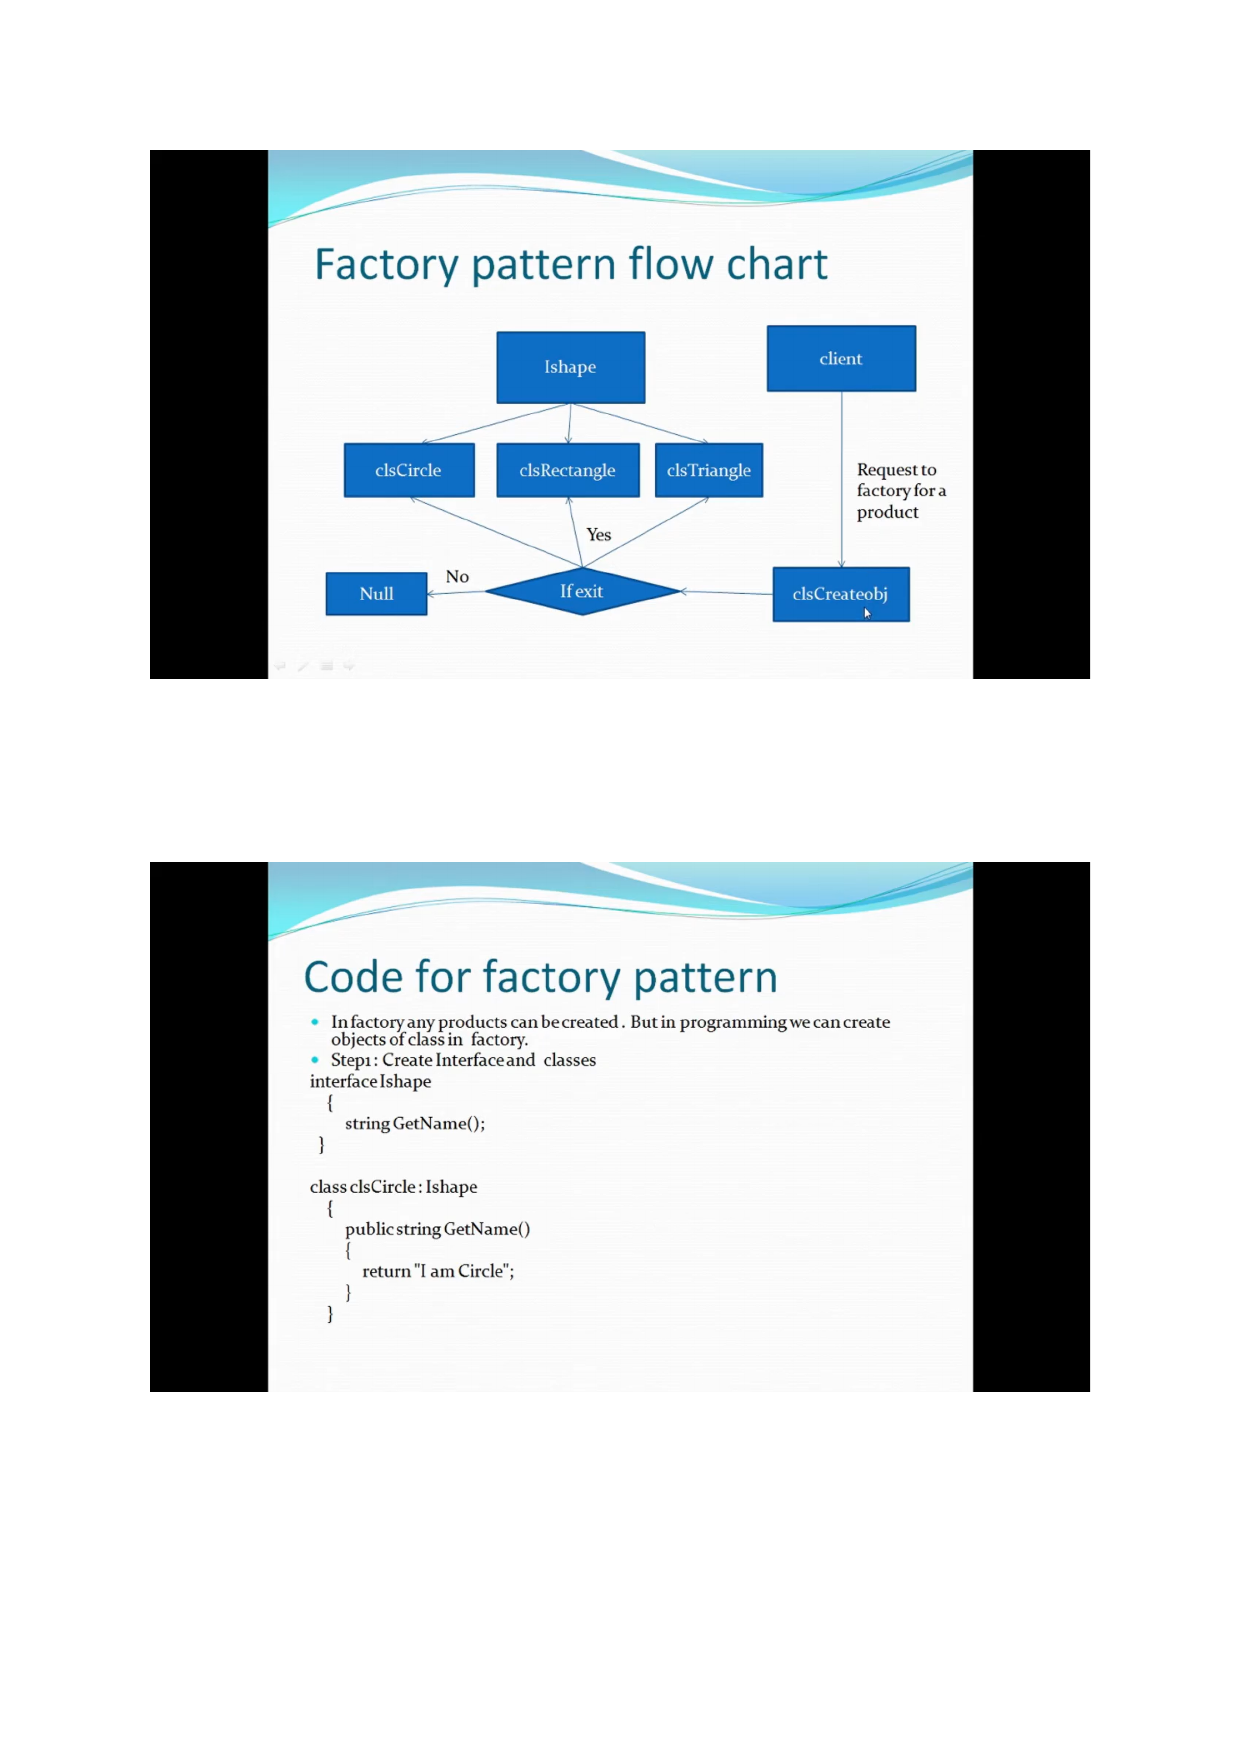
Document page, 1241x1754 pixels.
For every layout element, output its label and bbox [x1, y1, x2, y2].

picture [150, 862, 1091, 1392]
picture [150, 150, 1091, 679]
